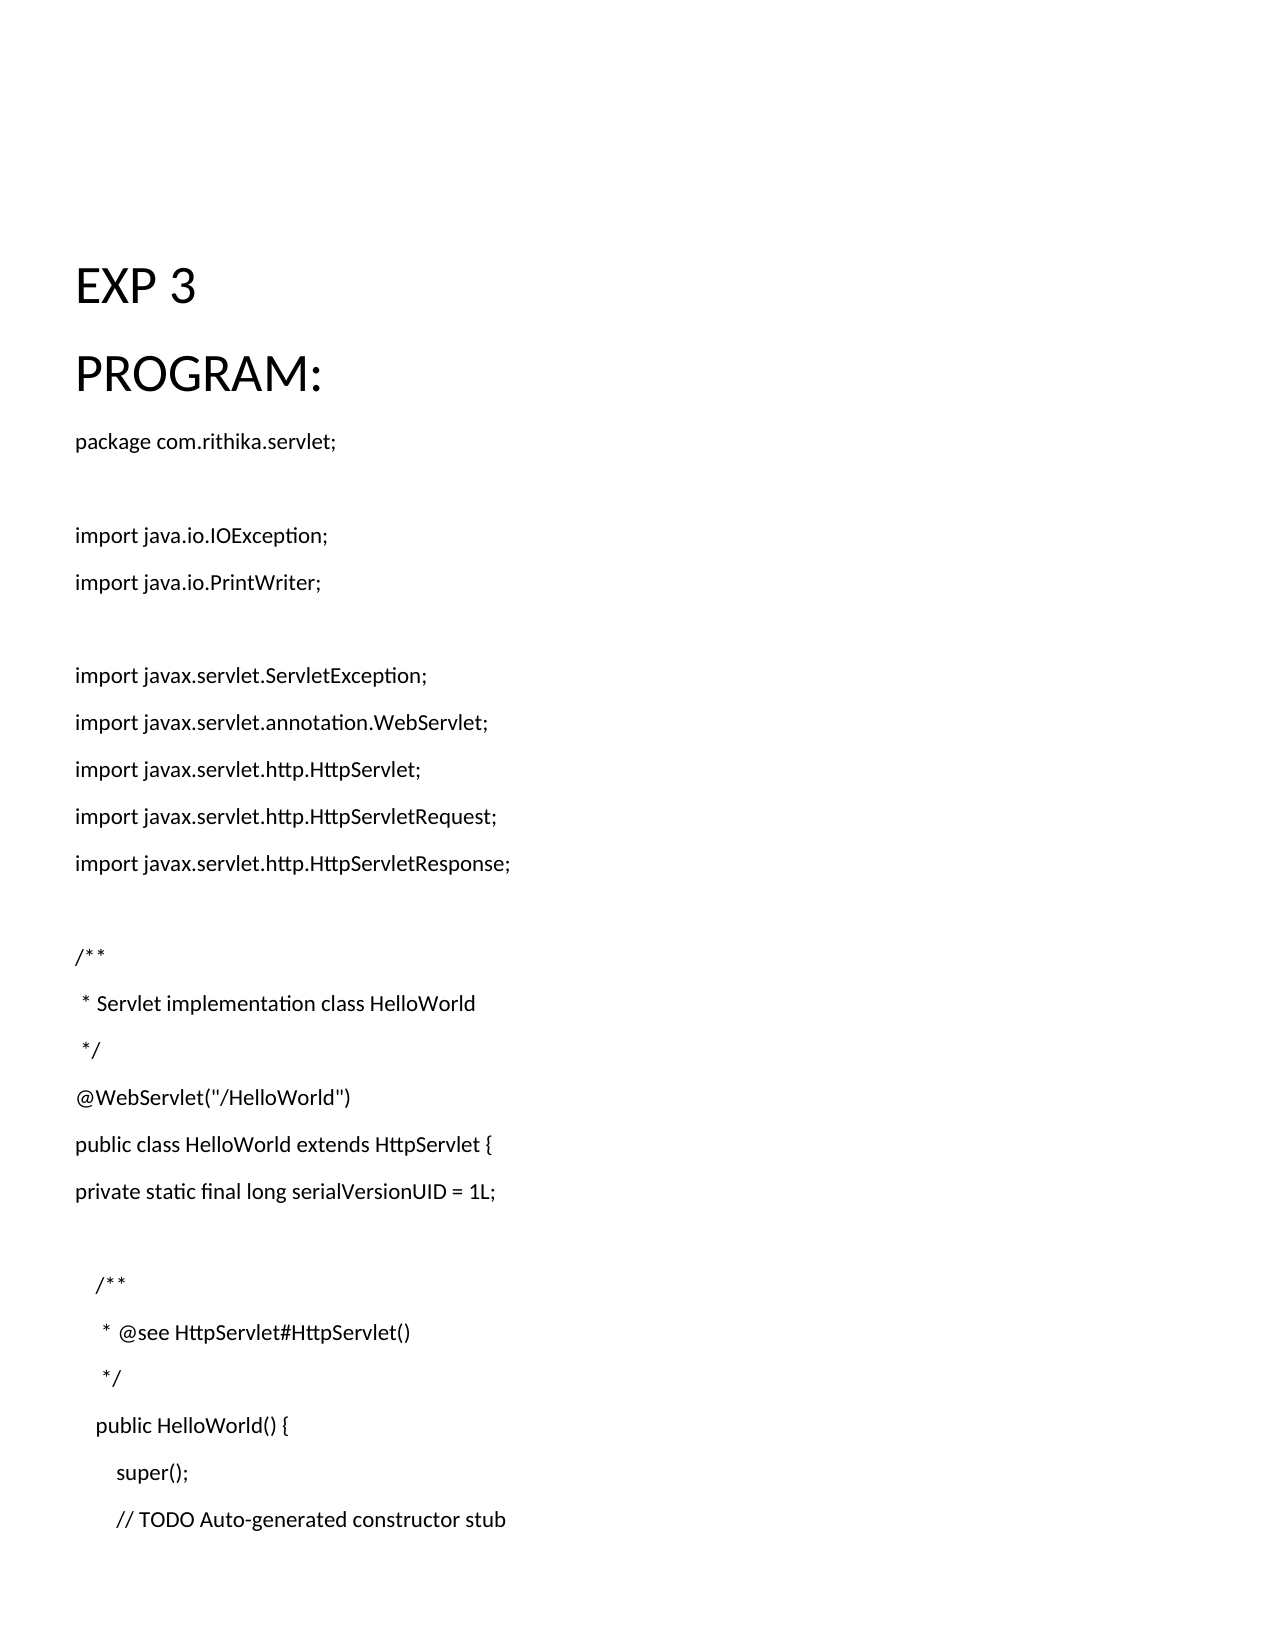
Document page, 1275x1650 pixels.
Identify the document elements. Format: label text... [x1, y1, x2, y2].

text */ [75, 1036, 1200, 1064]
text import java.io.PrintWriter; [75, 568, 1200, 596]
text import javax.servlet.annotation.WebServlet; [75, 708, 1200, 736]
text import javax.servlet.http.HttpServletRequest; [75, 802, 1200, 830]
text @WebServlet("/HelloWorld") [75, 1083, 1200, 1111]
text EXP 3 [75, 251, 1200, 317]
text package com.rithika.servlet; [75, 427, 1200, 455]
text import java.io.IOException; [75, 521, 1200, 549]
text import javax.servlet.http.HttpServlet; [75, 755, 1200, 783]
text /** [75, 943, 1200, 971]
text public class HelloWorld extends HttpServlet { [75, 1130, 1200, 1158]
text public HelloWorld() { [75, 1411, 1200, 1439]
text * @see HttpServlet#HttpServlet() [75, 1318, 1200, 1346]
text */ [75, 1364, 1200, 1393]
text * Servlet implementation class HelloWorld [75, 989, 1200, 1018]
text private static final long serialVersionUID = 1L; [75, 1177, 1200, 1205]
text // TODO Auto-generated constructor stub [75, 1505, 1200, 1533]
text import javax.servlet.http.HttpServletResponse; [75, 849, 1200, 877]
text import javax.servlet.ServletException; [75, 661, 1200, 689]
text /** [75, 1271, 1200, 1299]
text PROGRAM: [75, 339, 1200, 405]
text super(); [75, 1458, 1200, 1486]
